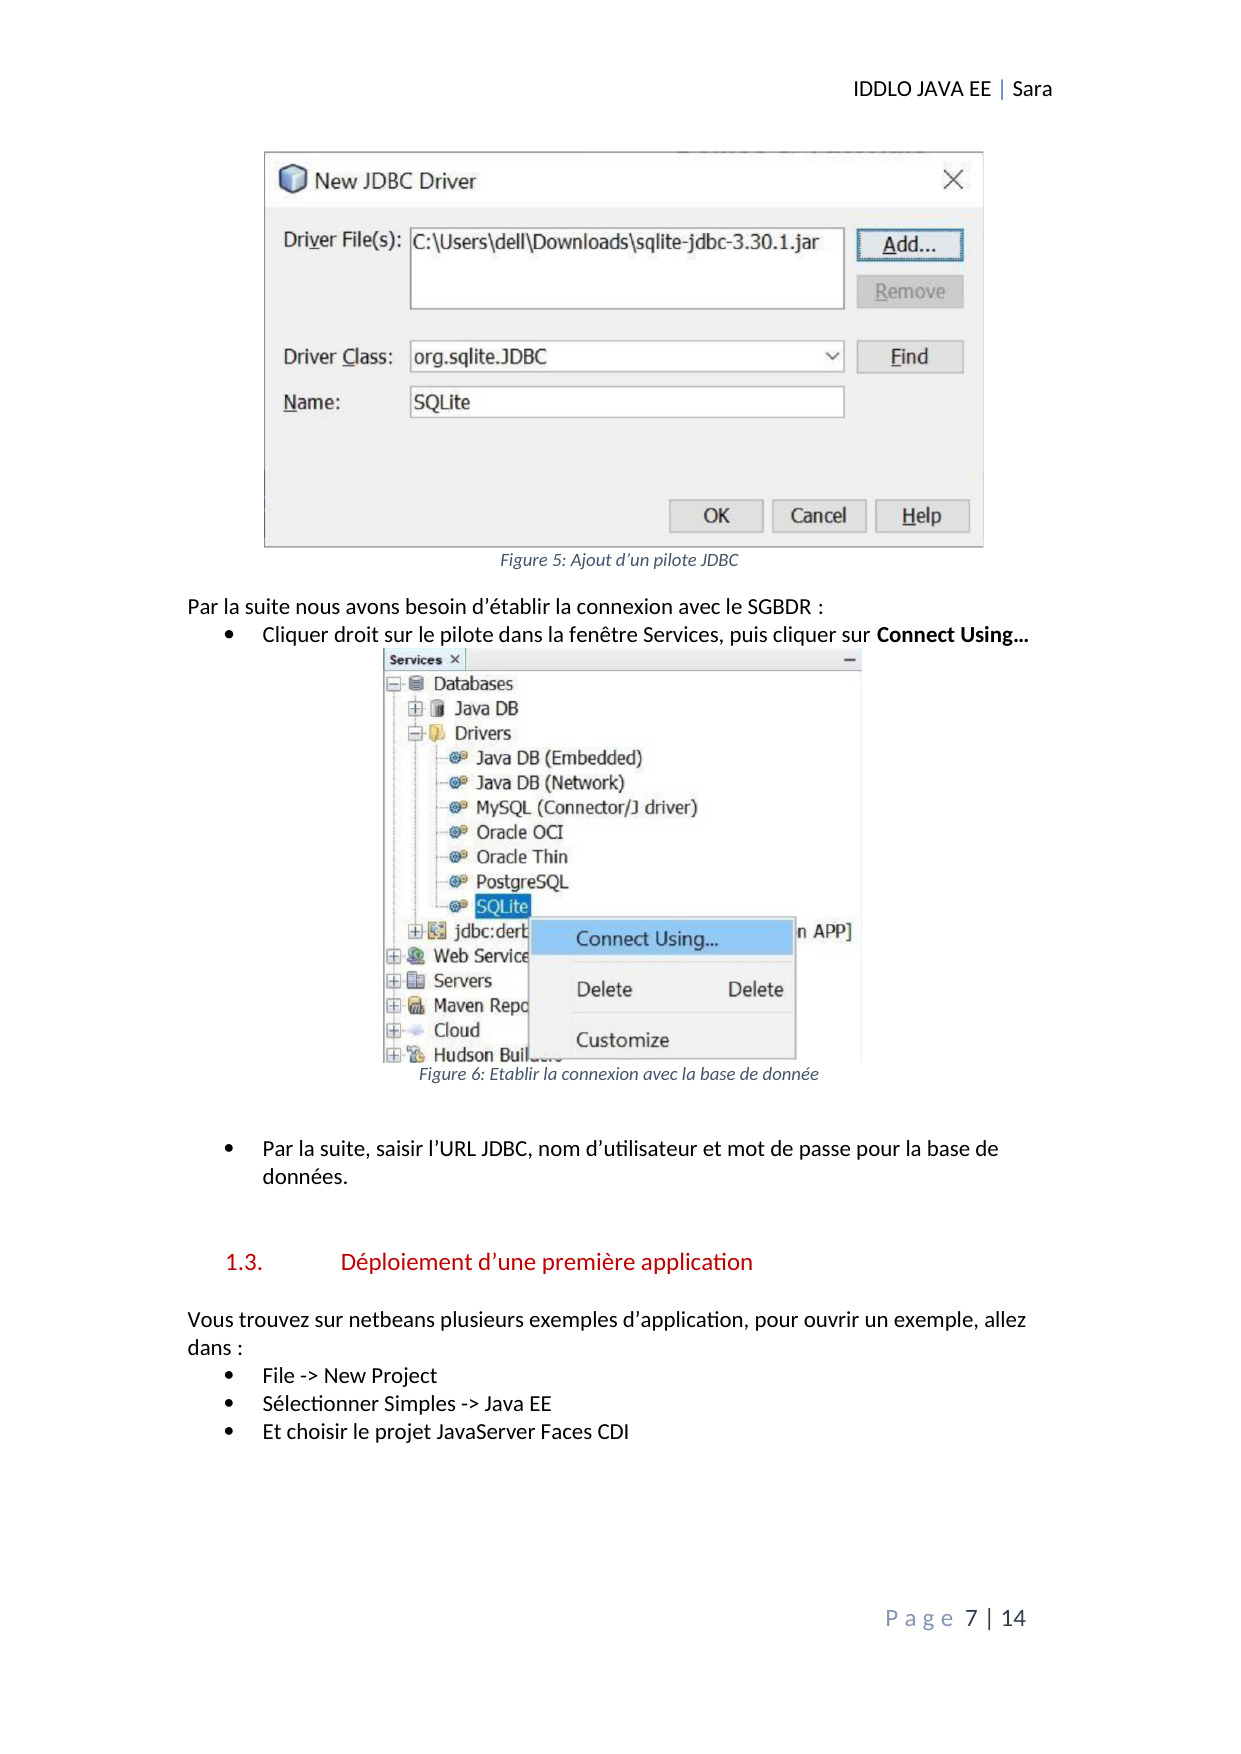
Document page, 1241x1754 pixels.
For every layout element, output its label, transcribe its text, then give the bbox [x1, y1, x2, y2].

list File -> New Project [225, 1361, 1053, 1389]
picture [378, 648, 862, 1063]
text Par la suite nous avons besoin d’établir la connexion avec le SGBDR : [187, 592, 1053, 620]
list Cliquer droit sur le pilote dans la fenêtre Services, puis cliquer sur Connect Using… [225, 620, 1053, 648]
text Vous trouvez sur netbeans plusieurs exemples d’application, pour ouvrir un exemple, allez dans : [187, 1305, 1053, 1361]
list Par la suite, saisir l’URL JDBC, nom d’utilisateur et mot de passe pour la base de données. [225, 1134, 1053, 1190]
picture [262, 150, 984, 549]
list Sélectionner Simples -> Java EE [225, 1389, 1053, 1417]
list Déploiement d’une première application [225, 1246, 1053, 1277]
list Et choisir le projet JavaServer Faces CDI [225, 1417, 1053, 1445]
